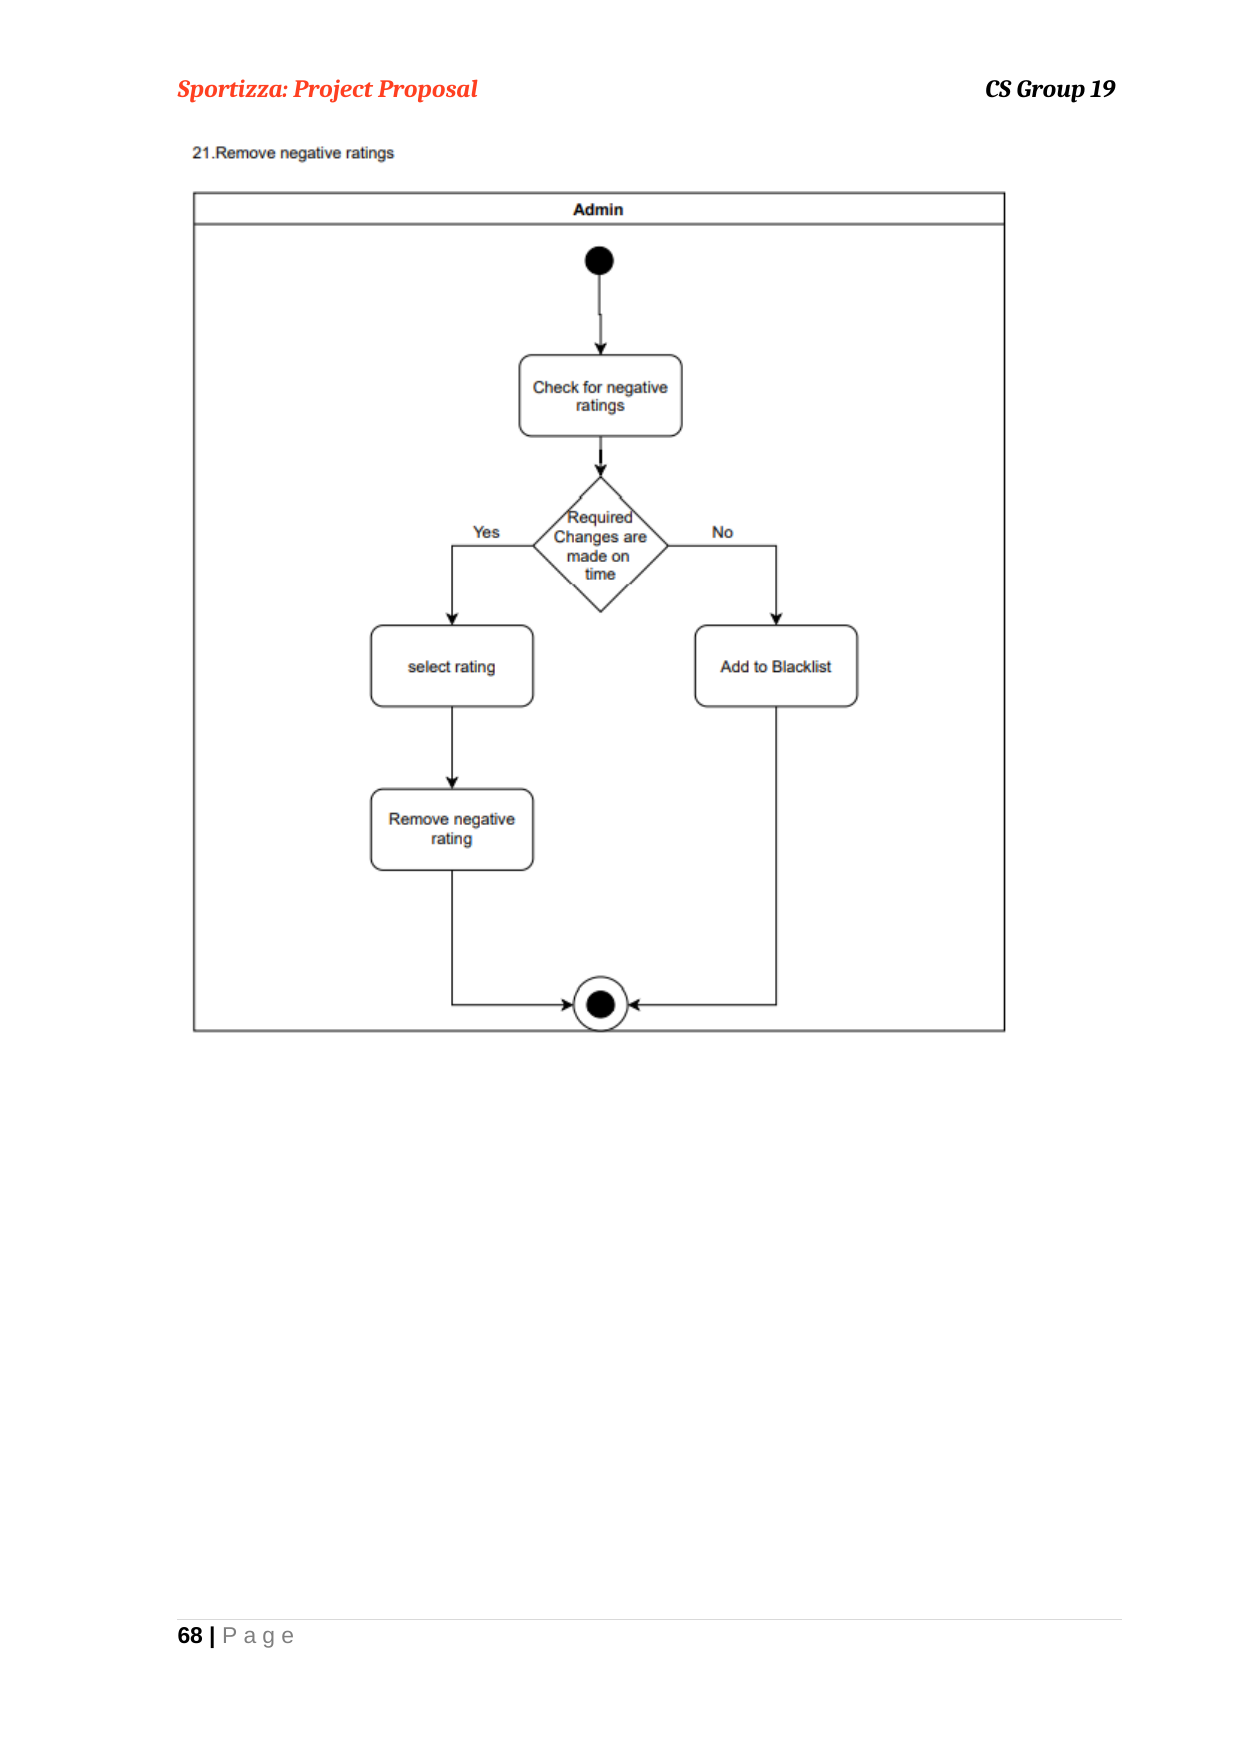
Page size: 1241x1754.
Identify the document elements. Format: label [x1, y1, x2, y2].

picture [177, 132, 1037, 1047]
